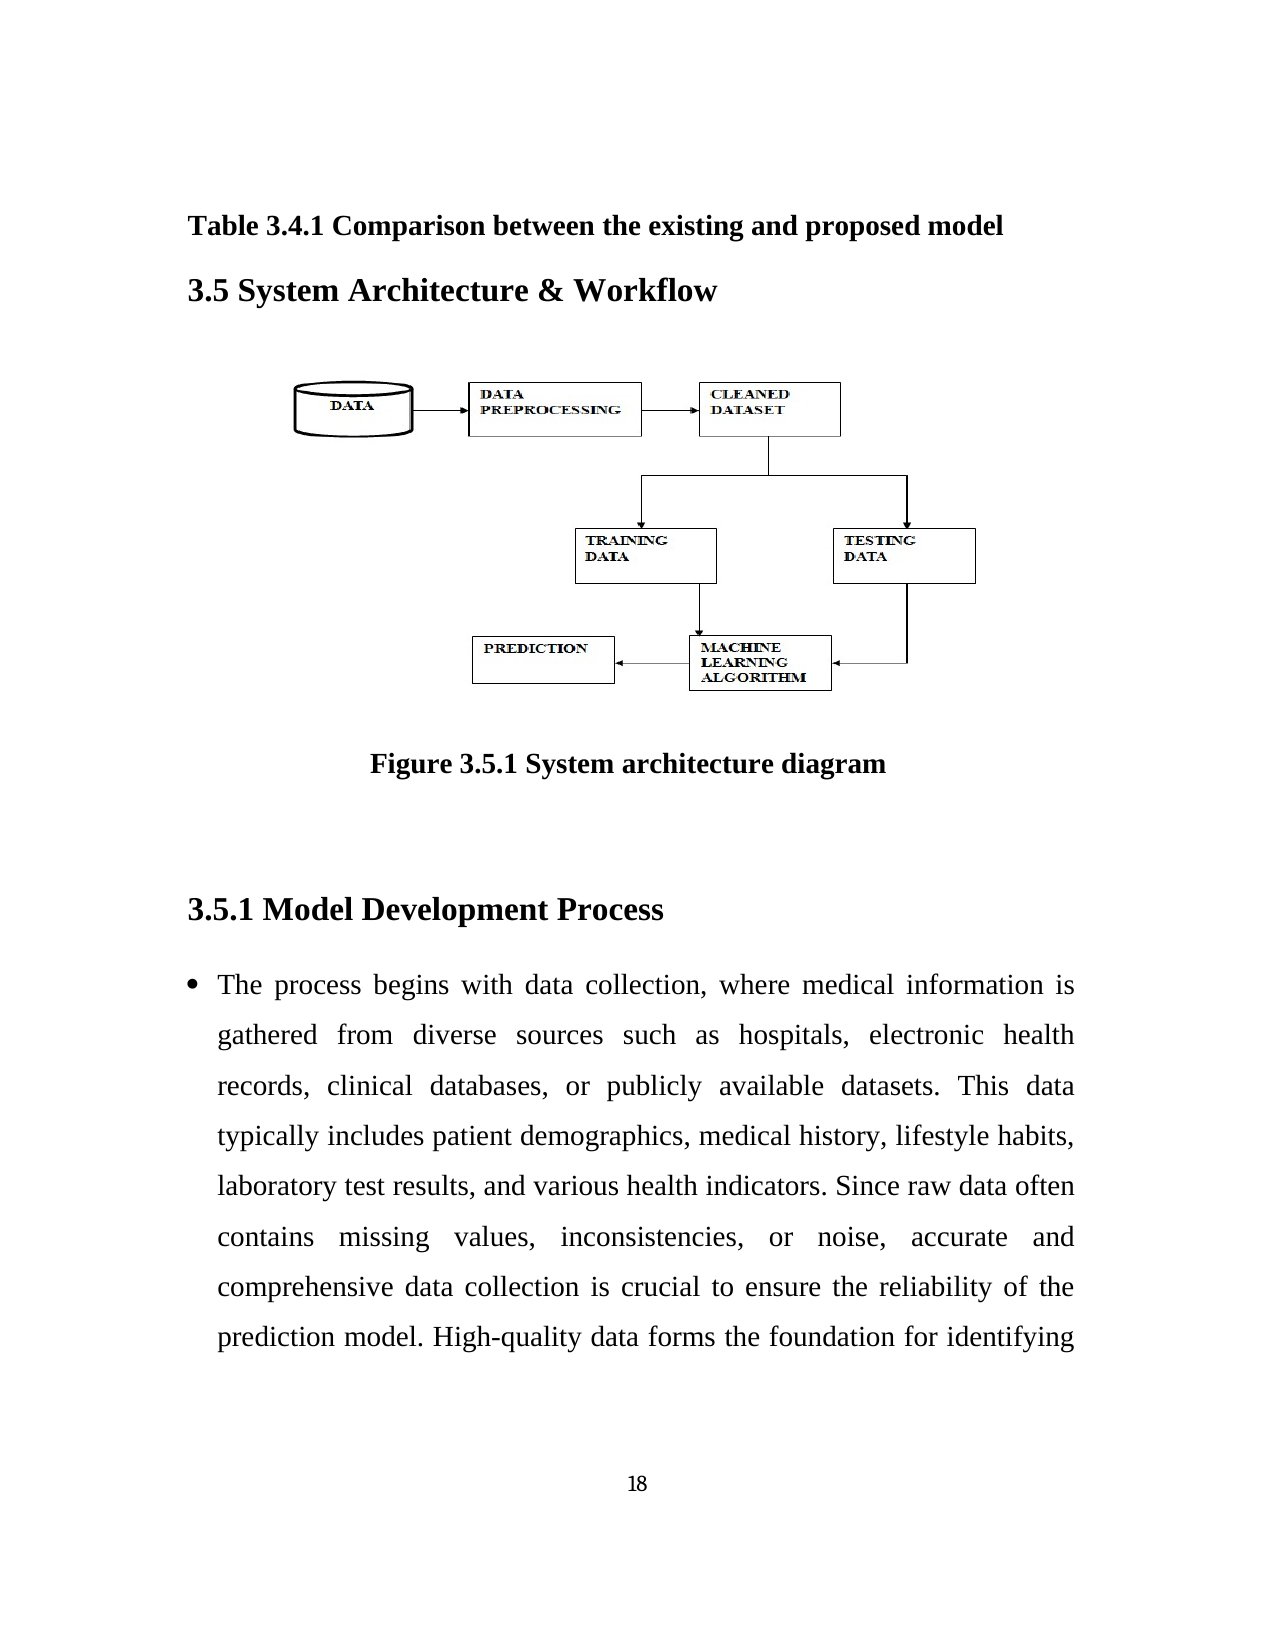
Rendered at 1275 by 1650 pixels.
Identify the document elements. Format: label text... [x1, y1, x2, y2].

picture [260, 338, 1019, 709]
text Table 3.4.1 Comparison between the existing and proposed model [187, 208, 1087, 241]
text 3.5 System Architecture & Workflow [187, 271, 1087, 309]
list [187, 967, 1076, 1353]
text Figure 3.5.1 System architecture diagram [187, 746, 1087, 780]
text 3.5.1 Model Development Process [187, 889, 1076, 927]
